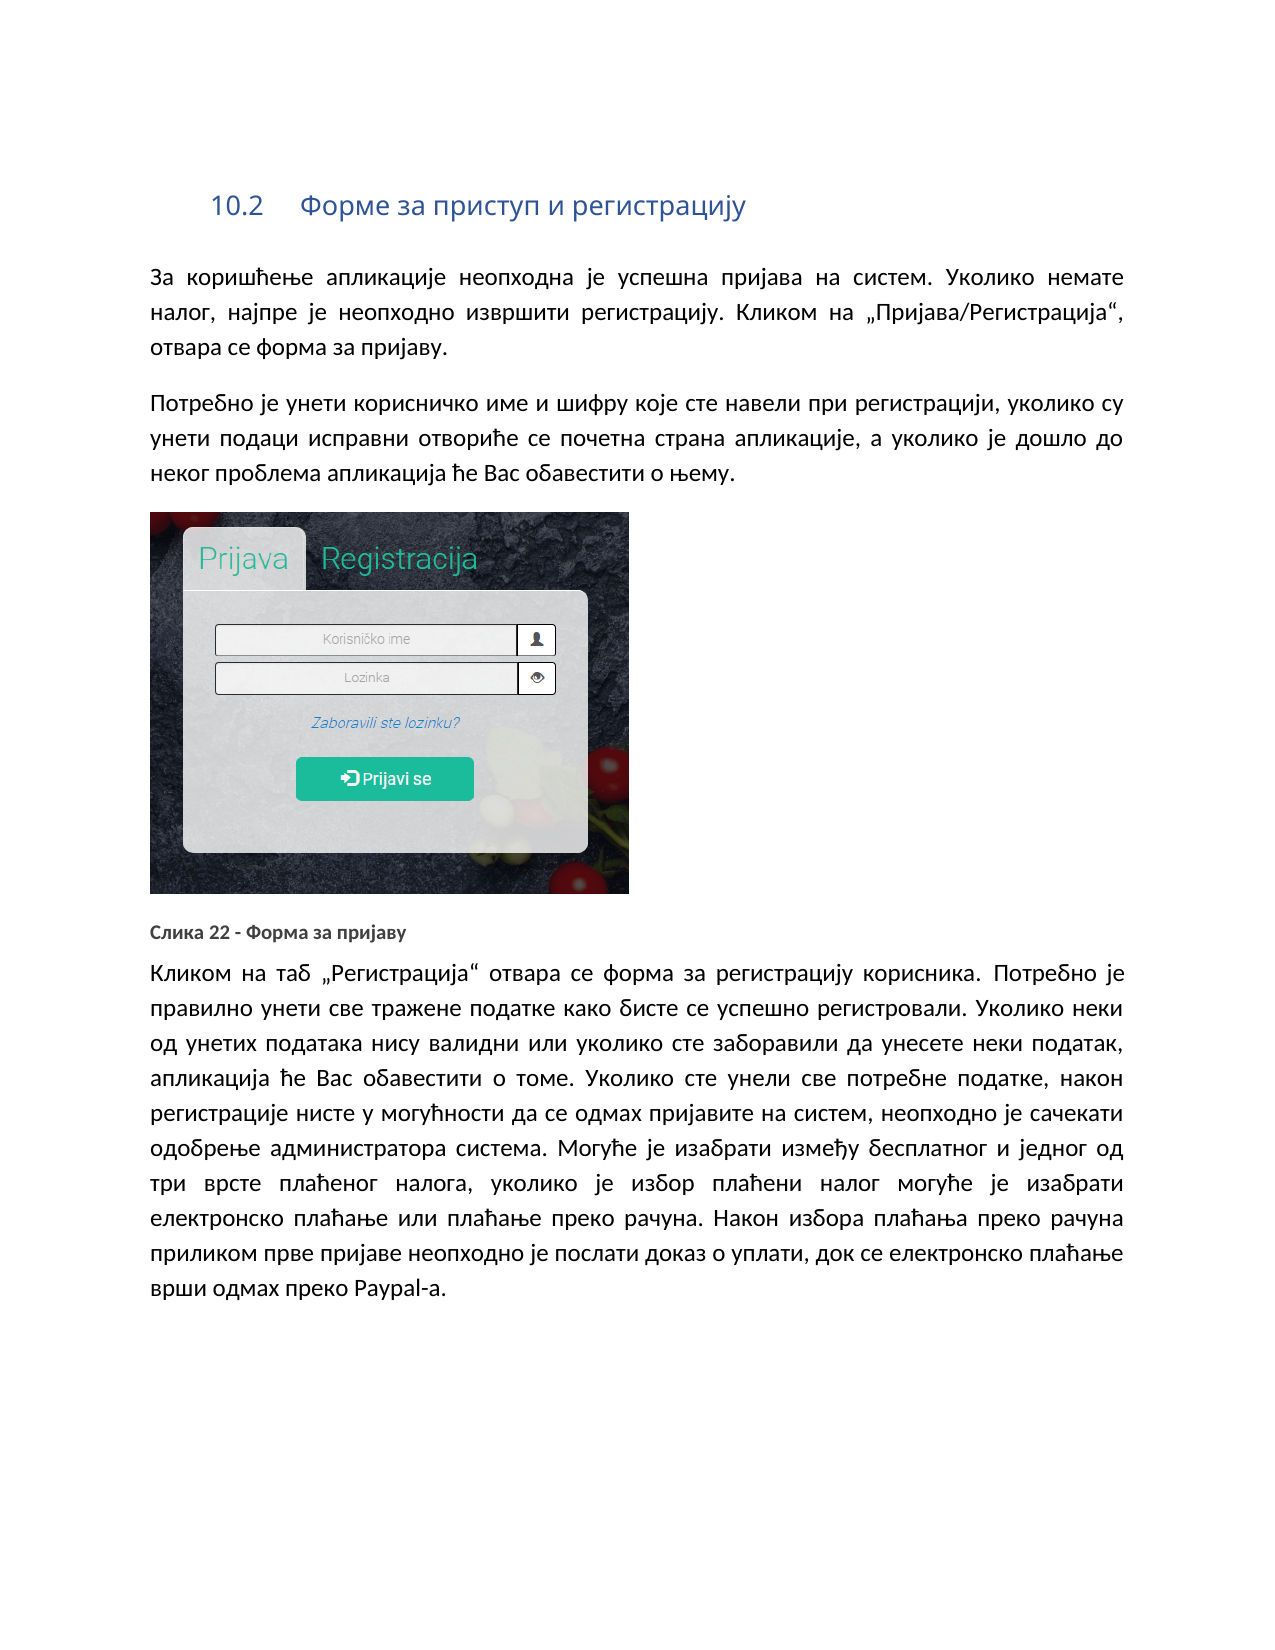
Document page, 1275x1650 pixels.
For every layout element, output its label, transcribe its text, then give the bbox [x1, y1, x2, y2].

text Потребно је унети корисничко име и шифру које сте навели при регистрацији, уколико су унети подаци исправни отвориће се почетна страна апликације, а уколико је дошло до неког проблема апликација ће Вас обавестити о њему. [150, 387, 1125, 487]
text Кликом на таб „Регистрација“ отвара се форма за регистрацију корисника. Потребно је правилно унети све тражене податке како бисте се успешно регистровали. Уколико неки од унетих података нису валидни или уколико сте заборавили да унесете неки податак, апликација ће Вас обавестити о томе. Уколико сте унели све потребне податке, након регистрације нисте у могућности да се одмах пријавите на систем, неопходно је сачекати одобрење администратора система. Могуће је изабрати између бесплатног и једног од три врсте плаћеног налога, уколико је избор плаћени налог могуће је изабрати електронско плаћање или плаћање преко рачуна. Након избора плаћања преко рачуна приликом прве пријаве неопходно је послати доказ о уплати, док се електронско плаћање врши одмах преко Paypal-а. [150, 957, 1125, 1302]
text За коришћење апликације неопходна је успешна пријава на систем. Уколико немате налог, најпре је неопходно извршити регистрацију. Кликом на „Пријава/Регистрација“, отвара се форма за пријаву. [150, 261, 1125, 361]
picture [150, 512, 629, 894]
subtitle Форме за приступ и регистрацију [210, 186, 1125, 223]
